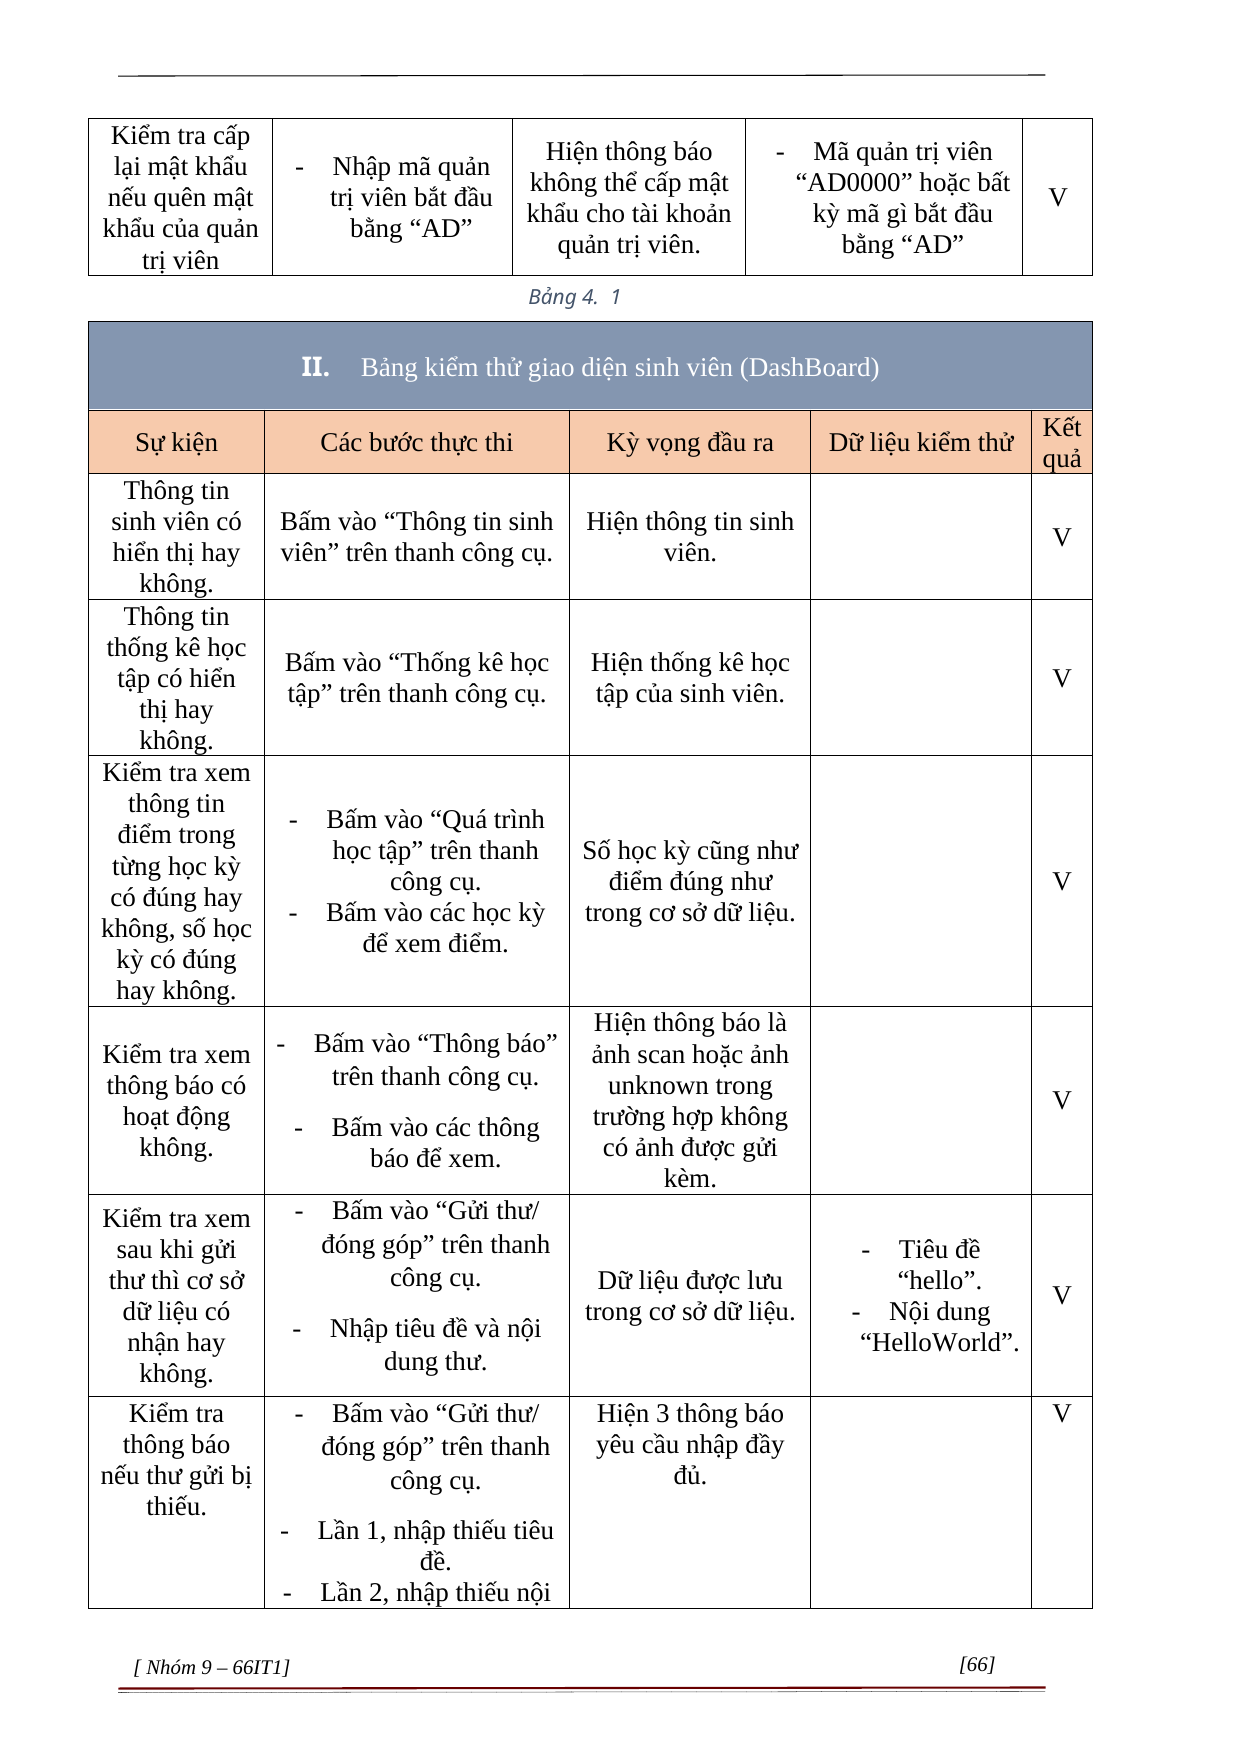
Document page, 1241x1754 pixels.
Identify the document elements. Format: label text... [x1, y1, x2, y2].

table_cell Kết quả [1032, 411, 1092, 473]
table_cell Thông tin sinh viên có hiển thị hay không. [89, 474, 264, 598]
table_cell Kiểm tra thông báo nếu thư gửi bị thiếu. [89, 1397, 264, 1607]
table_cell [811, 756, 1031, 1006]
table_cell Kiểm tra xem thông tin điểm trong từng học kỳ có đúng hay không, số học kỳ có đúng hay không. [89, 756, 264, 1006]
table_cell Kiểm tra xem thông báo có hoạt động không. [89, 1007, 264, 1193]
table_cell Hiện thống kê học tập của sinh viên. [570, 600, 810, 755]
table_cell V [1032, 600, 1092, 755]
table_cell Nhập mã quản trị viên bắt đầu bằng “AD” [273, 119, 512, 275]
table_cell Bấm vào “Gửi thư/ đóng góp” trên thanh công cụ. Lần 1, nhập thiếu tiêu đề. Lần 2, nhập thiếu nội dung. Lần 3, nhập thiếu tiêu đề và nội dung. [265, 1397, 569, 1607]
table_cell Sự kiện [89, 411, 264, 473]
table_cell [811, 600, 1031, 755]
table_cell Hiện thông báo là ảnh scan hoặc ảnh unknown trong trường hợp không có ảnh được gửi kèm. [570, 1007, 810, 1193]
table_cell Tiêu đề “hello”. Nội dung “HelloWorld”. [811, 1195, 1031, 1396]
table_cell [811, 1397, 1031, 1607]
table_cell V [1032, 1195, 1092, 1396]
table_cell Bấm vào “Thông báo” trên thanh công cụ. Bấm vào các thông báo để xem. [265, 1007, 569, 1193]
table_cell Kiểm tra xem sau khi gửi thư thì cơ sở dữ liệu có nhận hay không. [89, 1195, 264, 1396]
table_cell Các bước thực thi [265, 411, 569, 473]
table_cell Hiện thông tin sinh viên. [570, 474, 810, 598]
table_header Bảng kiểm thử giao diện sinh viên (DashBoard) [89, 322, 1092, 409]
table_cell Số học kỳ cũng như điểm đúng như trong cơ sở dữ liệu. [570, 756, 810, 1006]
table_cell Mã quản trị viên “AD0000” hoặc bất kỳ mã gì bắt đầu bằng “AD” [746, 119, 1022, 275]
table_cell Bấm vào “Quá trình học tập” trên thanh công cụ. Bấm vào các học kỳ để xem điểm. [265, 756, 569, 1006]
table_cell V [1032, 1007, 1092, 1193]
table_cell Bấm vào “Thống kê học tập” trên thanh công cụ. [265, 600, 569, 755]
table_cell Dữ liệu kiểm thử [811, 411, 1031, 473]
text Bảng 4. [118, 282, 1033, 311]
table_cell Bấm vào “Gửi thư/ đóng góp” trên thanh công cụ. Nhập tiêu đề và nội dung thư. [265, 1195, 569, 1396]
table_cell Kỳ vọng đầu ra [570, 411, 810, 473]
table_cell Hiện 3 thông báo yêu cầu nhập đầy đủ. [570, 1397, 810, 1607]
table_cell [811, 1007, 1031, 1193]
table_cell V [1023, 119, 1092, 275]
table_cell V [1032, 1397, 1092, 1607]
table_cell Kiểm tra cấp lại mật khẩu nếu quên mật khẩu của quản trị viên [89, 119, 272, 275]
table_cell [811, 474, 1031, 598]
table_cell Bấm vào “Thông tin sinh viên” trên thanh công cụ. [265, 474, 569, 598]
table_cell V [1032, 756, 1092, 1006]
table_cell Thông tin thống kê học tập có hiển thị hay không. [89, 600, 264, 755]
table_cell V [1032, 474, 1092, 598]
table_cell Dữ liệu được lưu trong cơ sở dữ liệu. [570, 1195, 810, 1396]
table_cell Hiện thông báo không thể cấp mật khẩu cho tài khoản quản trị viên. [513, 119, 745, 275]
